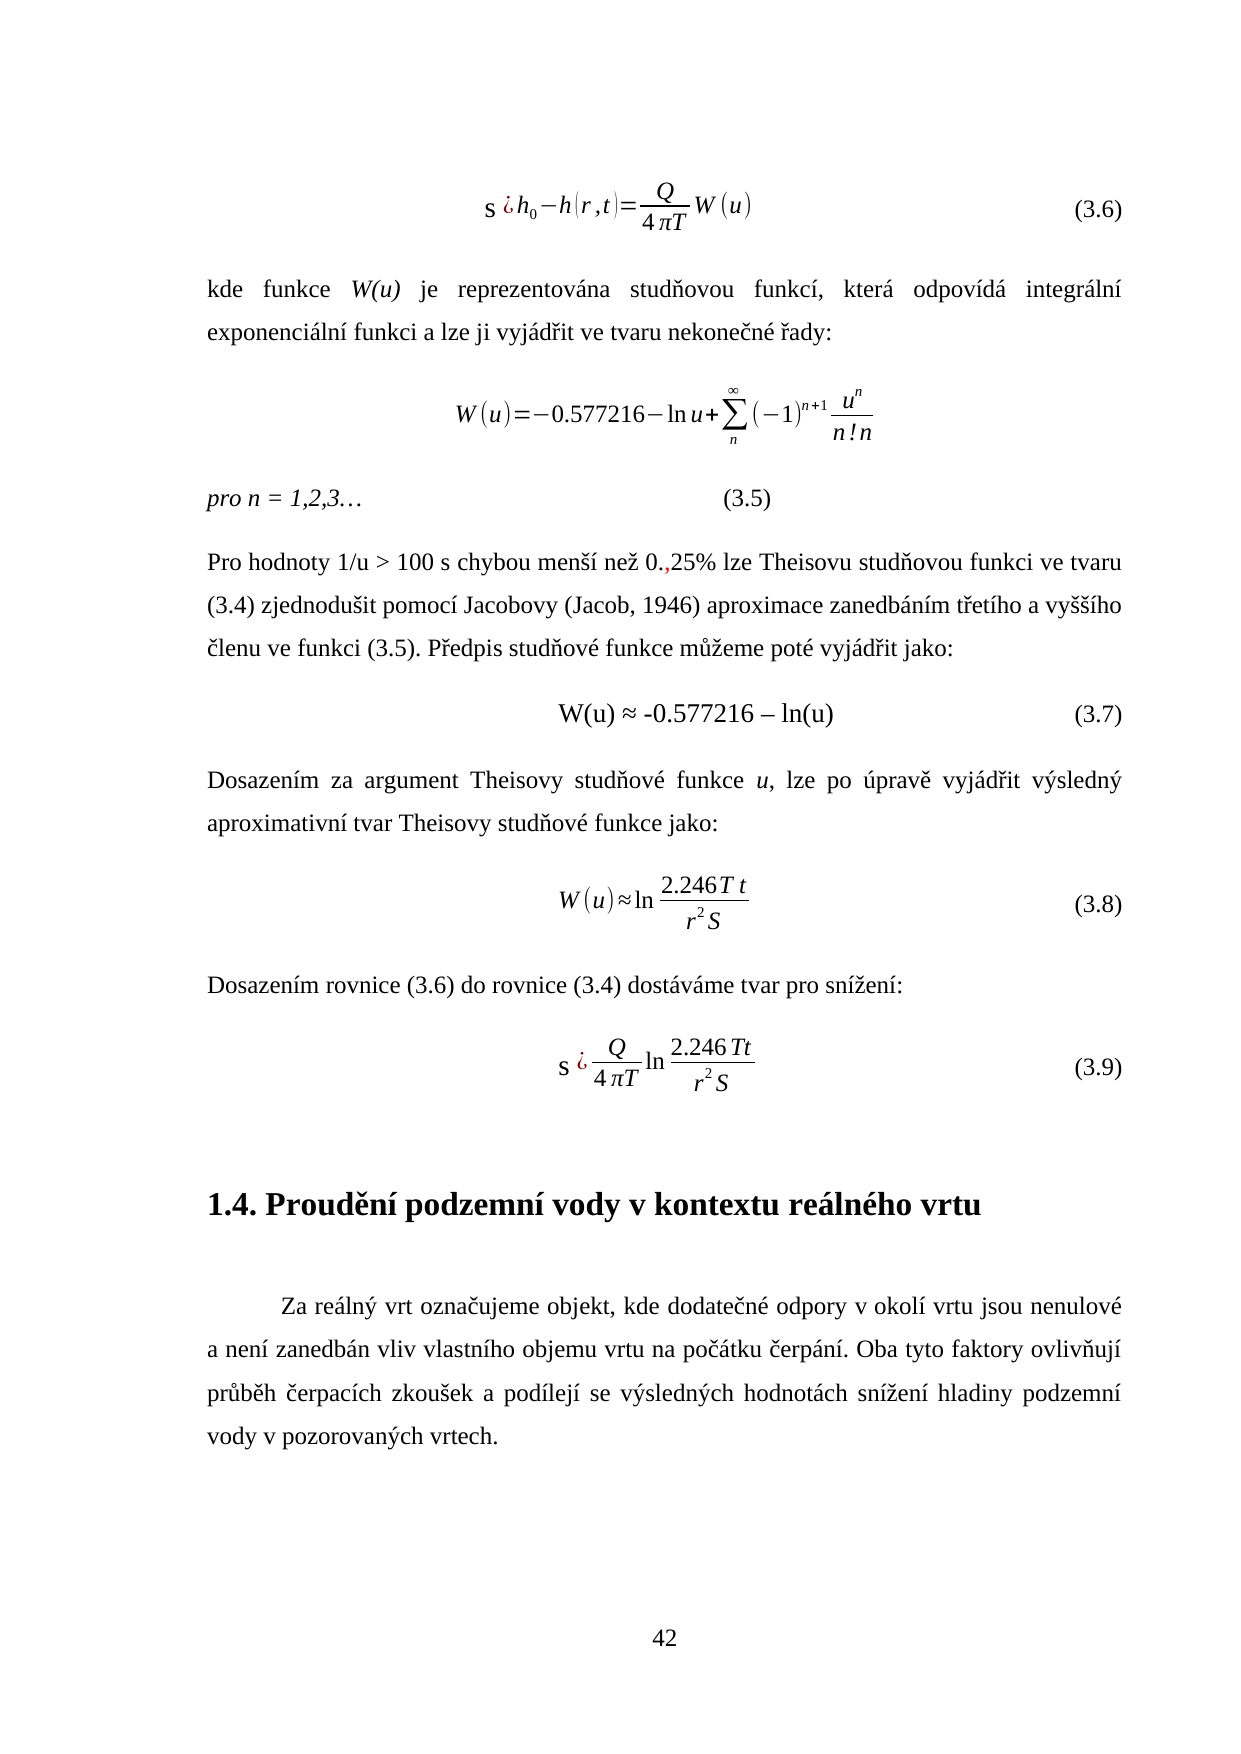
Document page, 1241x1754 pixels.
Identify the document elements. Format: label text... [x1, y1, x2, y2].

text Dosazením za argument Theisovy studňové funkce u, lze po úpravě vyjádřit výsledný aproximativní tvar Theisovy studňové funkce jako: [207, 765, 1122, 837]
text (3.8) [207, 872, 1122, 934]
text s (3.6) [207, 177, 1122, 236]
text s (3.9) [207, 1034, 1122, 1096]
text Za reálný vrt označujeme objekt, kde dodatečné odpory v okolí vrtu jsou nenulové a není zanedbán vliv vlastního objemu vrtu na počátku čerpání. Oba tyto faktory ovlivňují průběh čerpacích zkoušek a podílejí se výsledných hodnotách snížení hladiny podzemní vody v pozorovaných vrtech. [207, 1291, 1122, 1449]
text W(u) ≈ -0.577216 – ln(u) (3.7) [207, 697, 1122, 729]
subtitle 1.4. Proudění podzemní vody v kontextu reálného vrtu [207, 1184, 1122, 1222]
text pro n = 1,2,3… (3.5) [207, 483, 1122, 512]
text kde funkce W(u) je reprezentována studňovou funkcí, která odpovídá integrální exponenciální funkci a lze ji vyjádřit ve tvaru nekonečné řady: [207, 274, 1122, 346]
text Pro hodnoty 1/u > 100 s chybou menší než 0.,25% lze Theisovu studňovou funkci ve tvaru (3.4) zjednodušit pomocí Jacobovy (Jacob, 1946) aproximace zanedbáním třetího a vyššího členu ve funkci (3.5). Předpis studňové funkce můžeme poté vyjádřit jako: [207, 547, 1122, 662]
text Dosazením rovnice (3.6) do rovnice (3.4) dostáváme tvar pro snížení: [207, 970, 1122, 998]
